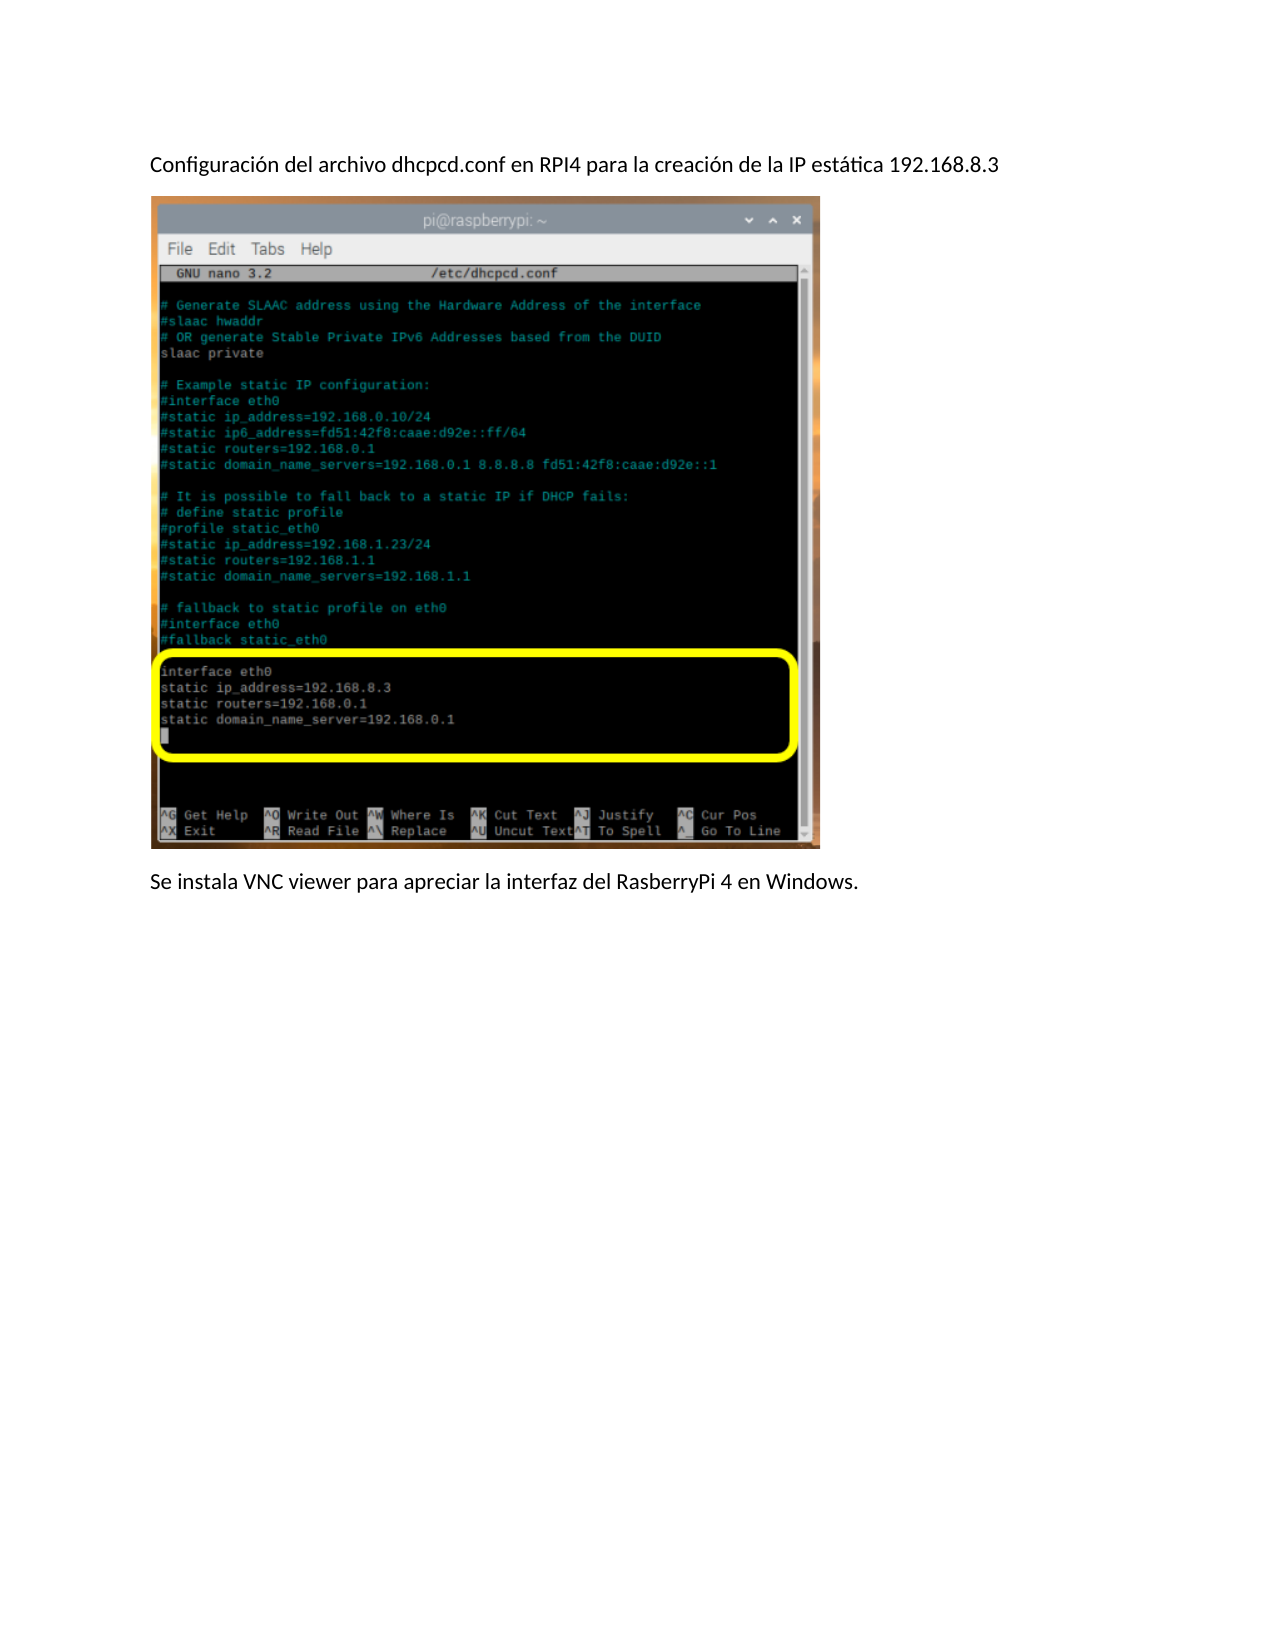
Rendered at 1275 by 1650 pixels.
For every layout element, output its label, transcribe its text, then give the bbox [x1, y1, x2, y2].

text Se instala VNC viewer para apreciar la interfaz del RasberryPi 4 en Windows. [150, 867, 1125, 895]
text Configuración del archivo dhcpcd.conf en RPI4 para la creación de la IP estática 192.168.8.3 [150, 150, 1125, 178]
picture [150, 196, 821, 849]
